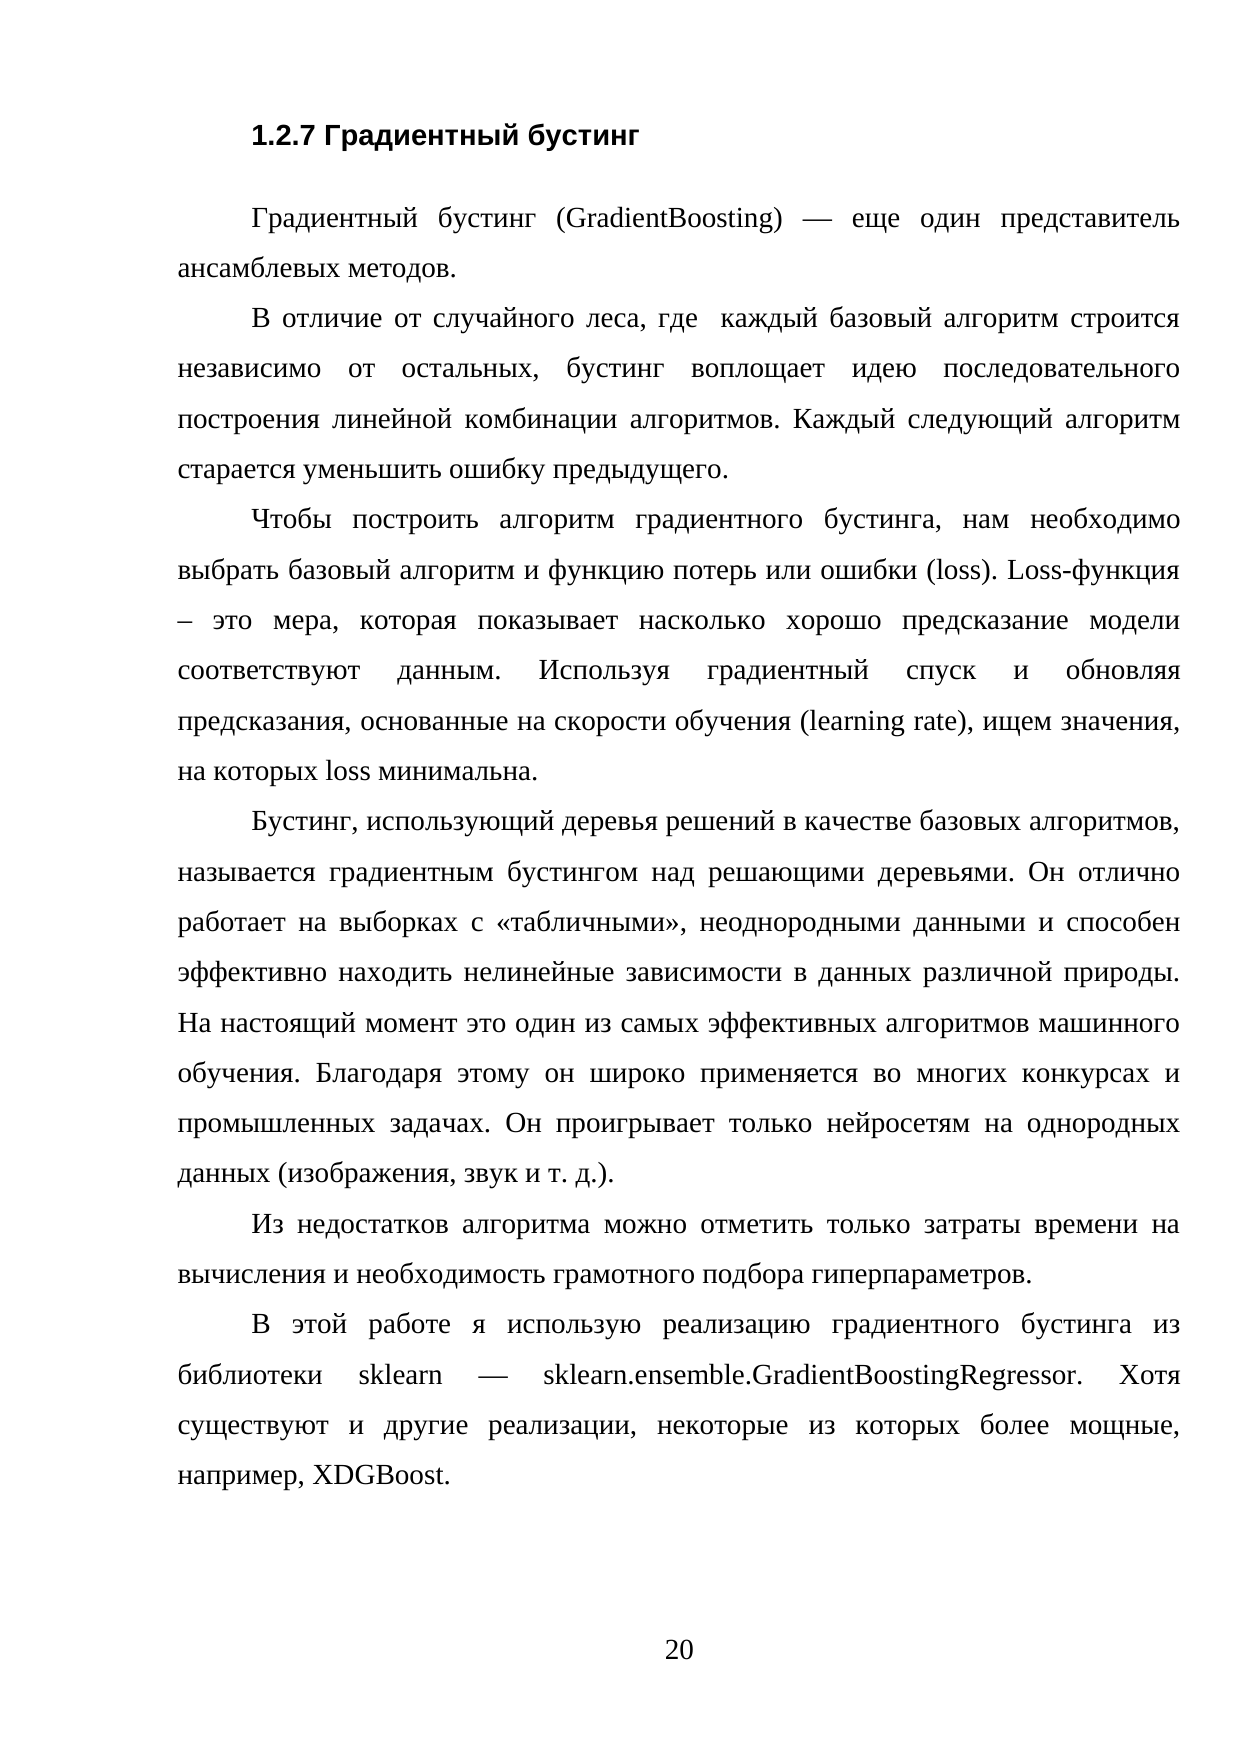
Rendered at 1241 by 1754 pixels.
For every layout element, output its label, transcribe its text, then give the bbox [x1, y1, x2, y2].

text В этой работе я использую реализацию градиентного бустинга из библиотеки sklearn — sklearn.ensemble.GradientBoostingRegressor. Хотя существуют и другие реализации, некоторые из которых более мощные, например, XDGBoost. [177, 1307, 1181, 1491]
text В отличие от случайного леса, где каждый базовый алгоритм строится независимо от остальных, бустинг воплощает идею последовательного построения линейной комбинации алгоритмов. Каждый следующий алгоритм старается уменьшить ошибку предыдущего. [177, 300, 1181, 485]
text Бустинг, использующий деревья решений в качестве базовых алгоритмов, называется градиентным бустингом над решающими деревьями. Он отлично работает на выборках с «табличными», неоднородными данными и способен эффективно находить нелинейные зависимости в данных различной природы. На настоящий момент это один из самых эффективных алгоритмов машинного обучения. Благодаря этому он широко применяется во многих конкурсах и промышленных задачах. Он проигрывает только нейросетям на однородных данных (изображения, звук и т. д.). [177, 803, 1181, 1189]
text Градиентный бустинг (GradientBoosting) — еще один представитель ансамблевых методов. [177, 200, 1181, 283]
text Из недостатков алгоритма можно отметить только затраты времени на вычисления и необходимость грамотного подбора гиперпараметров. [177, 1206, 1181, 1290]
text Чтобы построить алгоритм градиентного бустинга, нам необходимо выбрать базовый алгоритм и функцию потерь или ошибки (loss). Loss-функция – это мера, которая показывает насколько хорошо предсказание модели соответствуют данным. Используя градиентный спуск и обновляя предсказания, основанные на скорости обучения (learning rate), ищем значения, на которых loss минимальна. [177, 502, 1181, 787]
subtitle 1.2.7 Градиентный бустинг [177, 118, 1181, 152]
